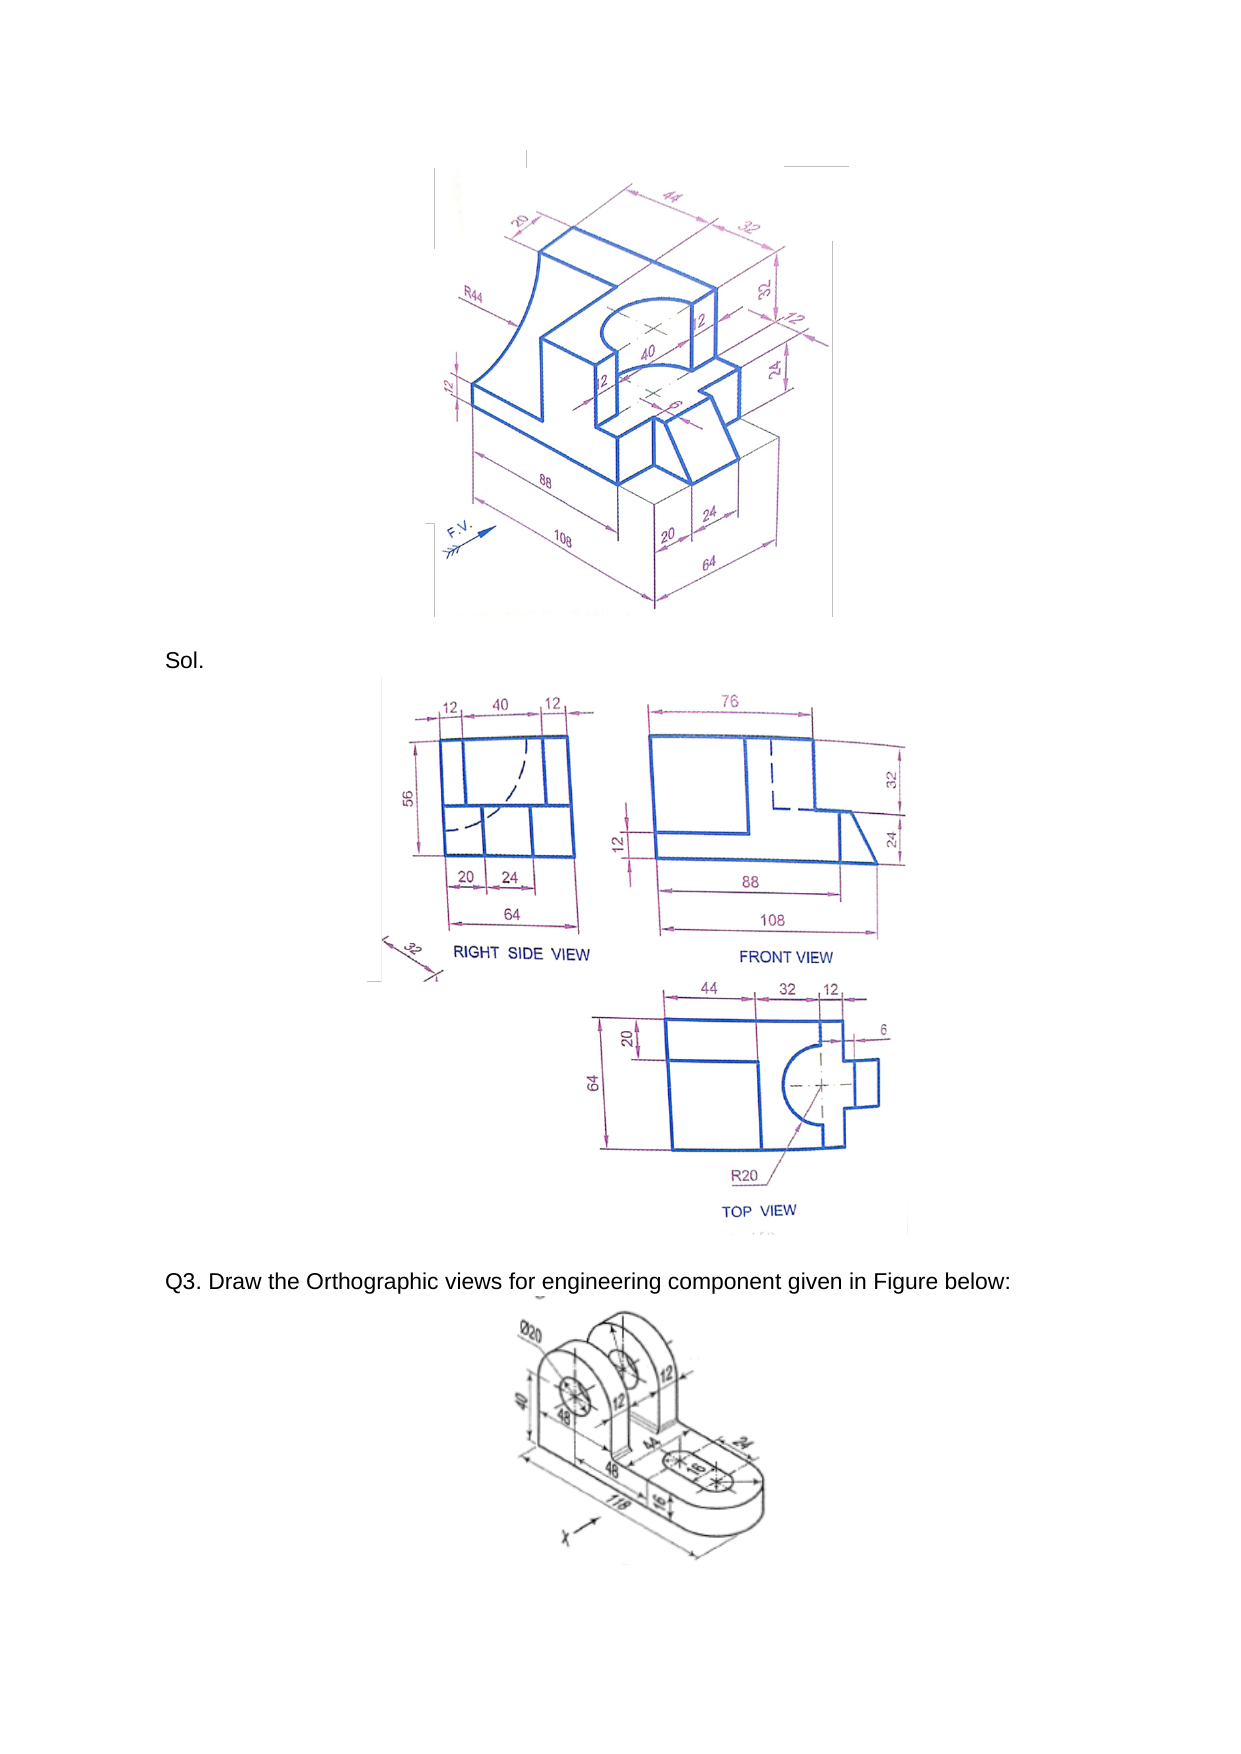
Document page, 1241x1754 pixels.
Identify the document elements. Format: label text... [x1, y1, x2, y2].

picture [367, 677, 908, 1235]
picture [425, 150, 850, 617]
text Q3. Draw the Orthographic views for engineering component given in Figure below: [165, 1268, 1110, 1294]
text Sol. [165, 647, 1110, 676]
